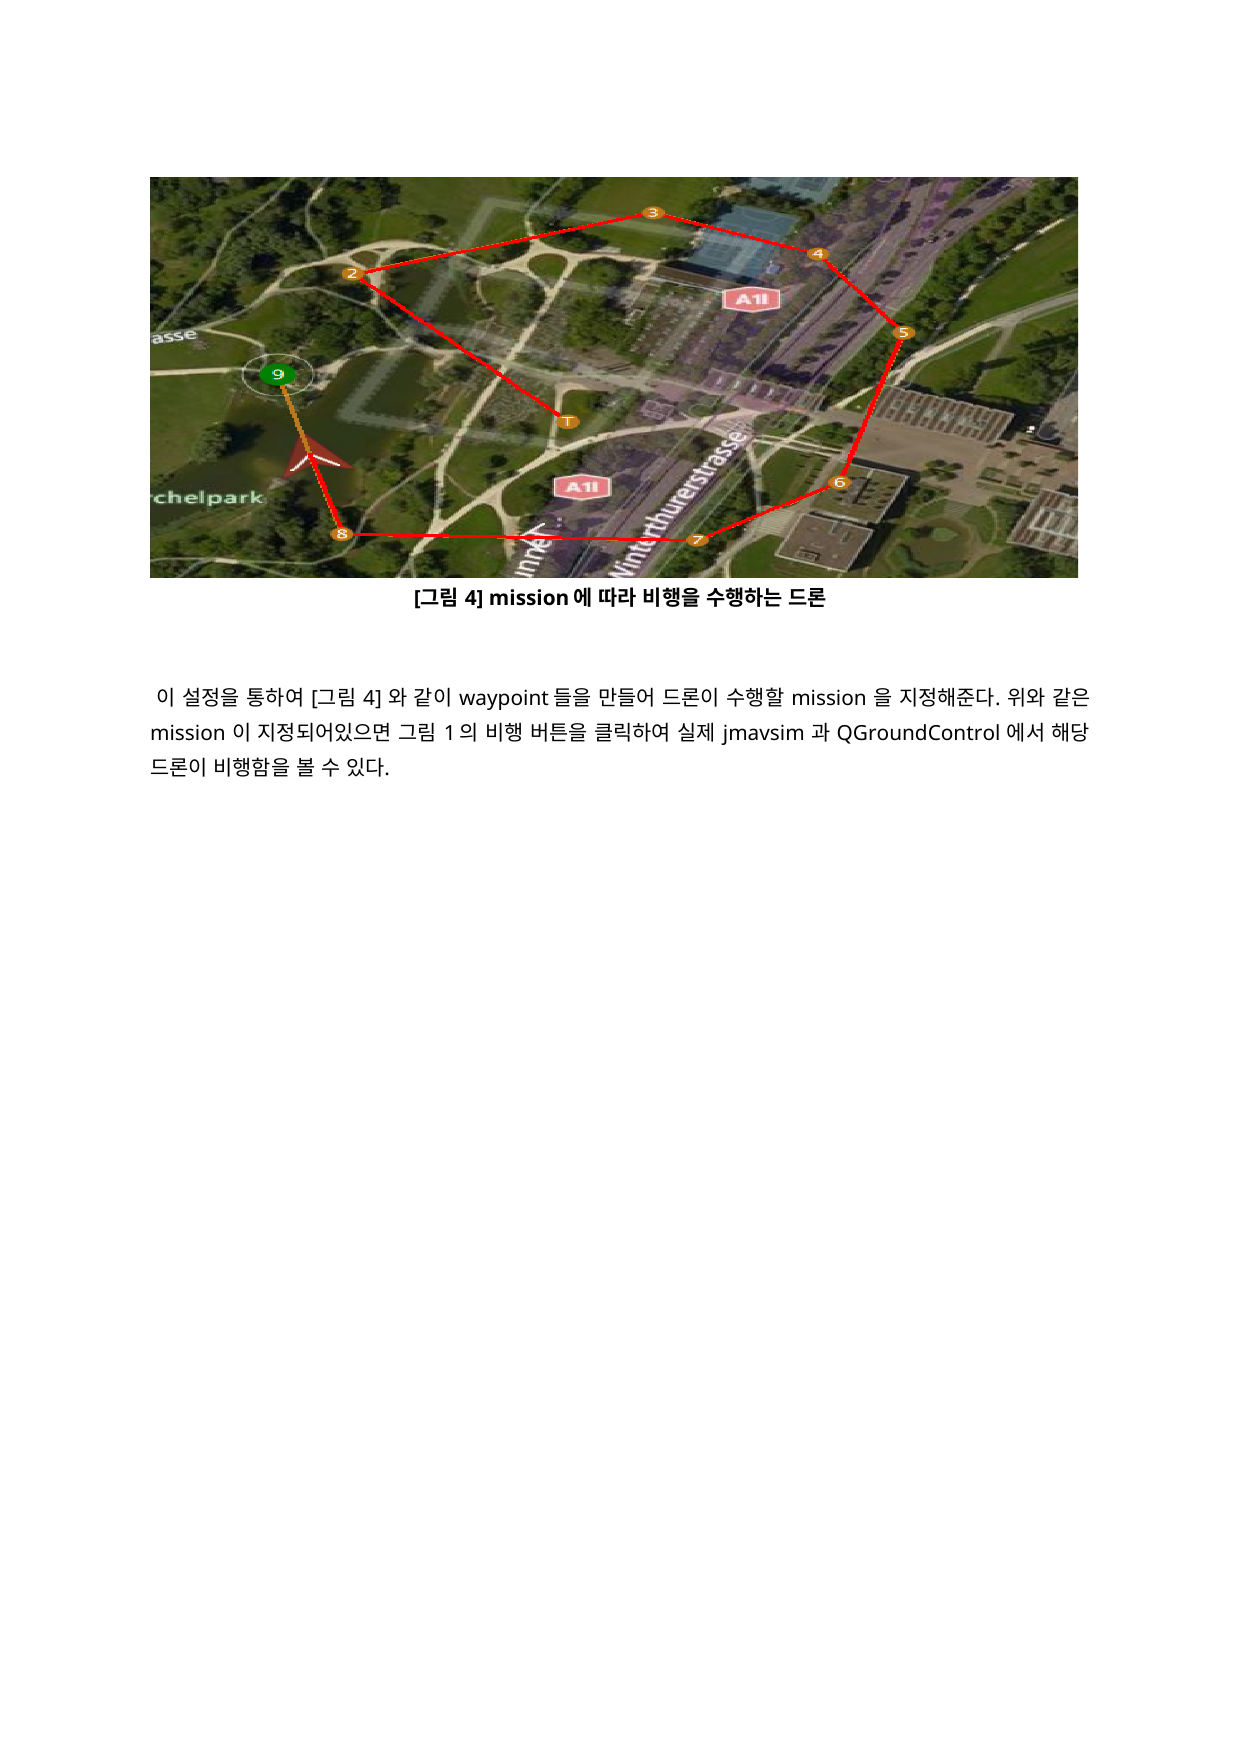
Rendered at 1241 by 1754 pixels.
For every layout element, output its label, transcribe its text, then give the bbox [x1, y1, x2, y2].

text [그림 4] mission에 따라 비행을 수행하는 드론 [150, 581, 1090, 612]
picture [150, 177, 1079, 578]
text 이 설정을 통하여 [그림 4] 와 같이 waypoint들을 만들어 드론이 수행할 mission 을 지정해준다. 위와 같은 mission 이 지정되어있으면 그림 1의 비행 버튼을 클릭하여 실제 jmavsim 과 QGroundControl 에서 해당 드론이 비행함을 볼 수 있다. [150, 681, 1090, 781]
